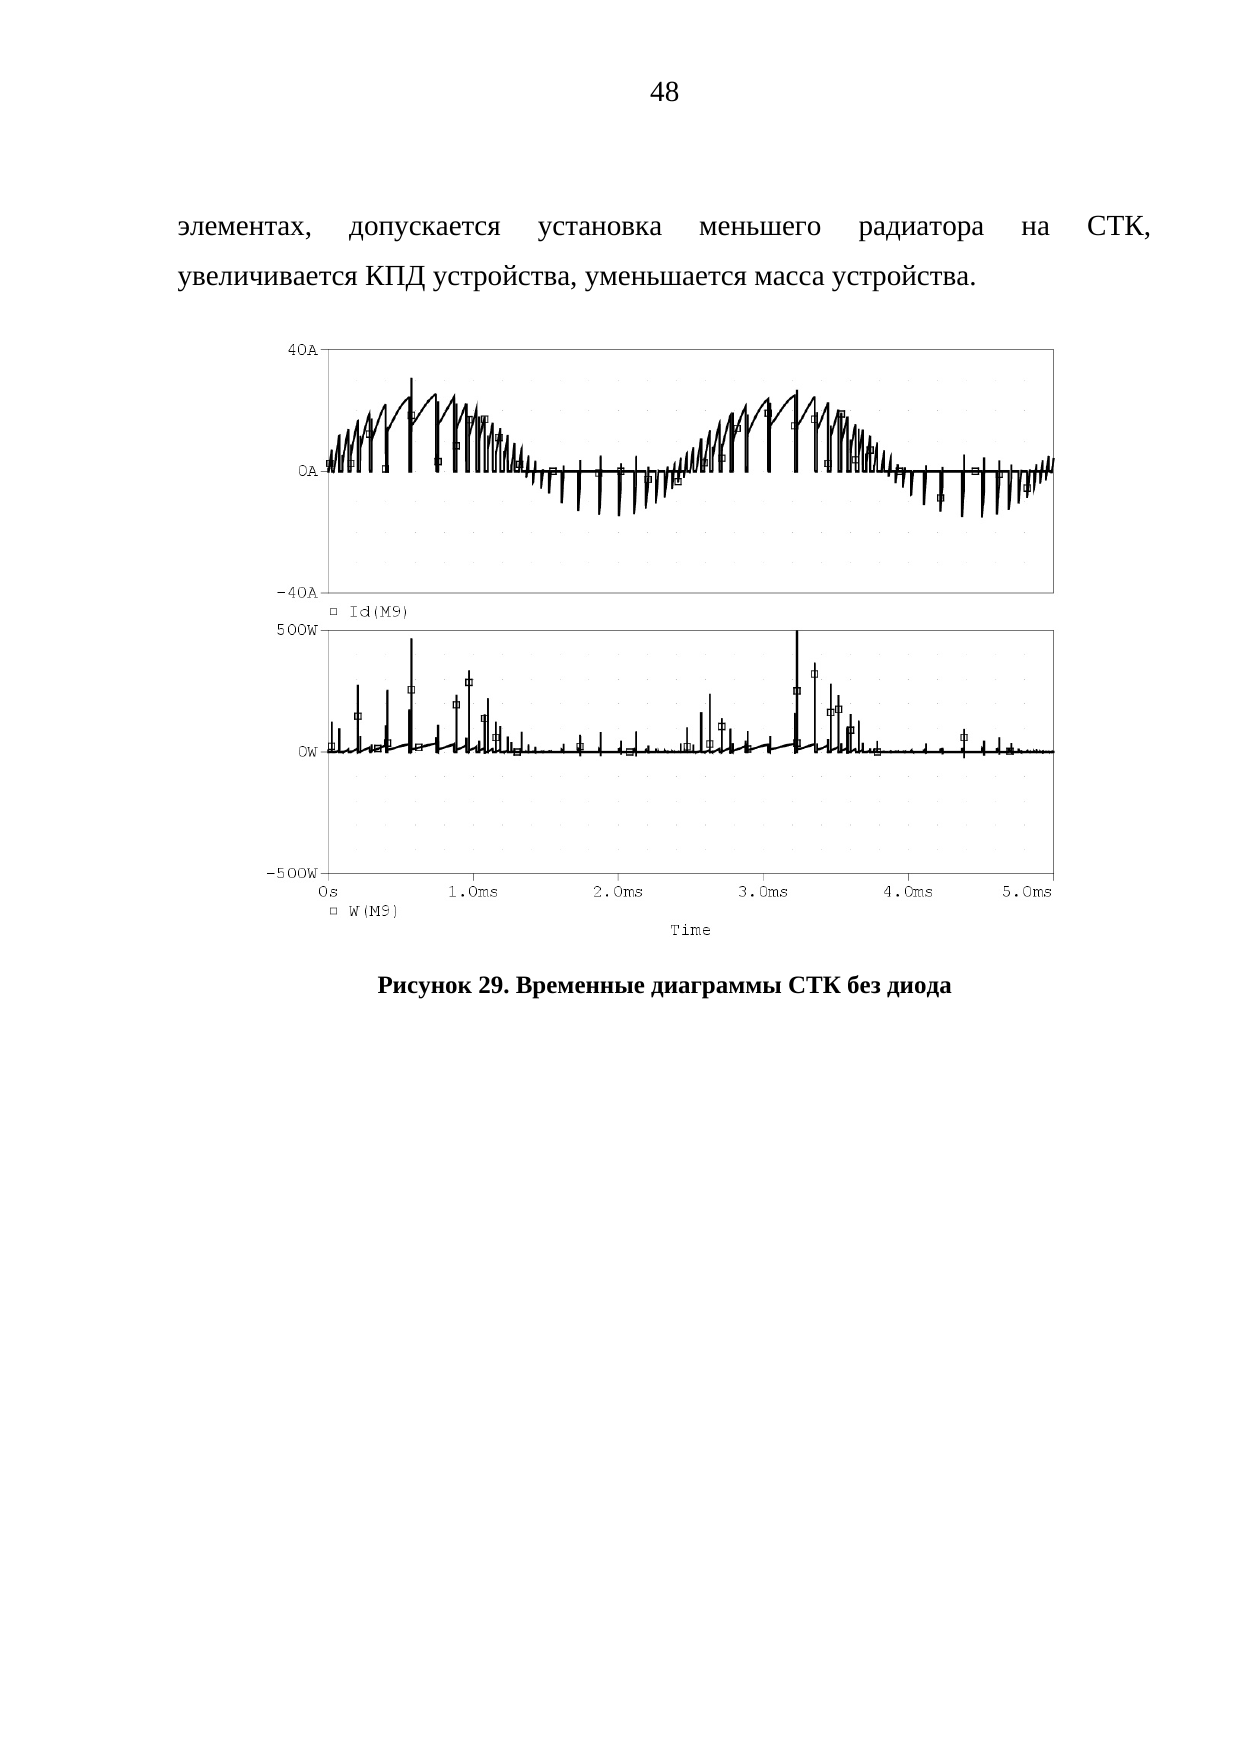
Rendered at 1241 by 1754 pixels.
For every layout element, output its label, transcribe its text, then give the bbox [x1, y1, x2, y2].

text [177, 208, 1152, 292]
picture [253, 325, 1076, 938]
